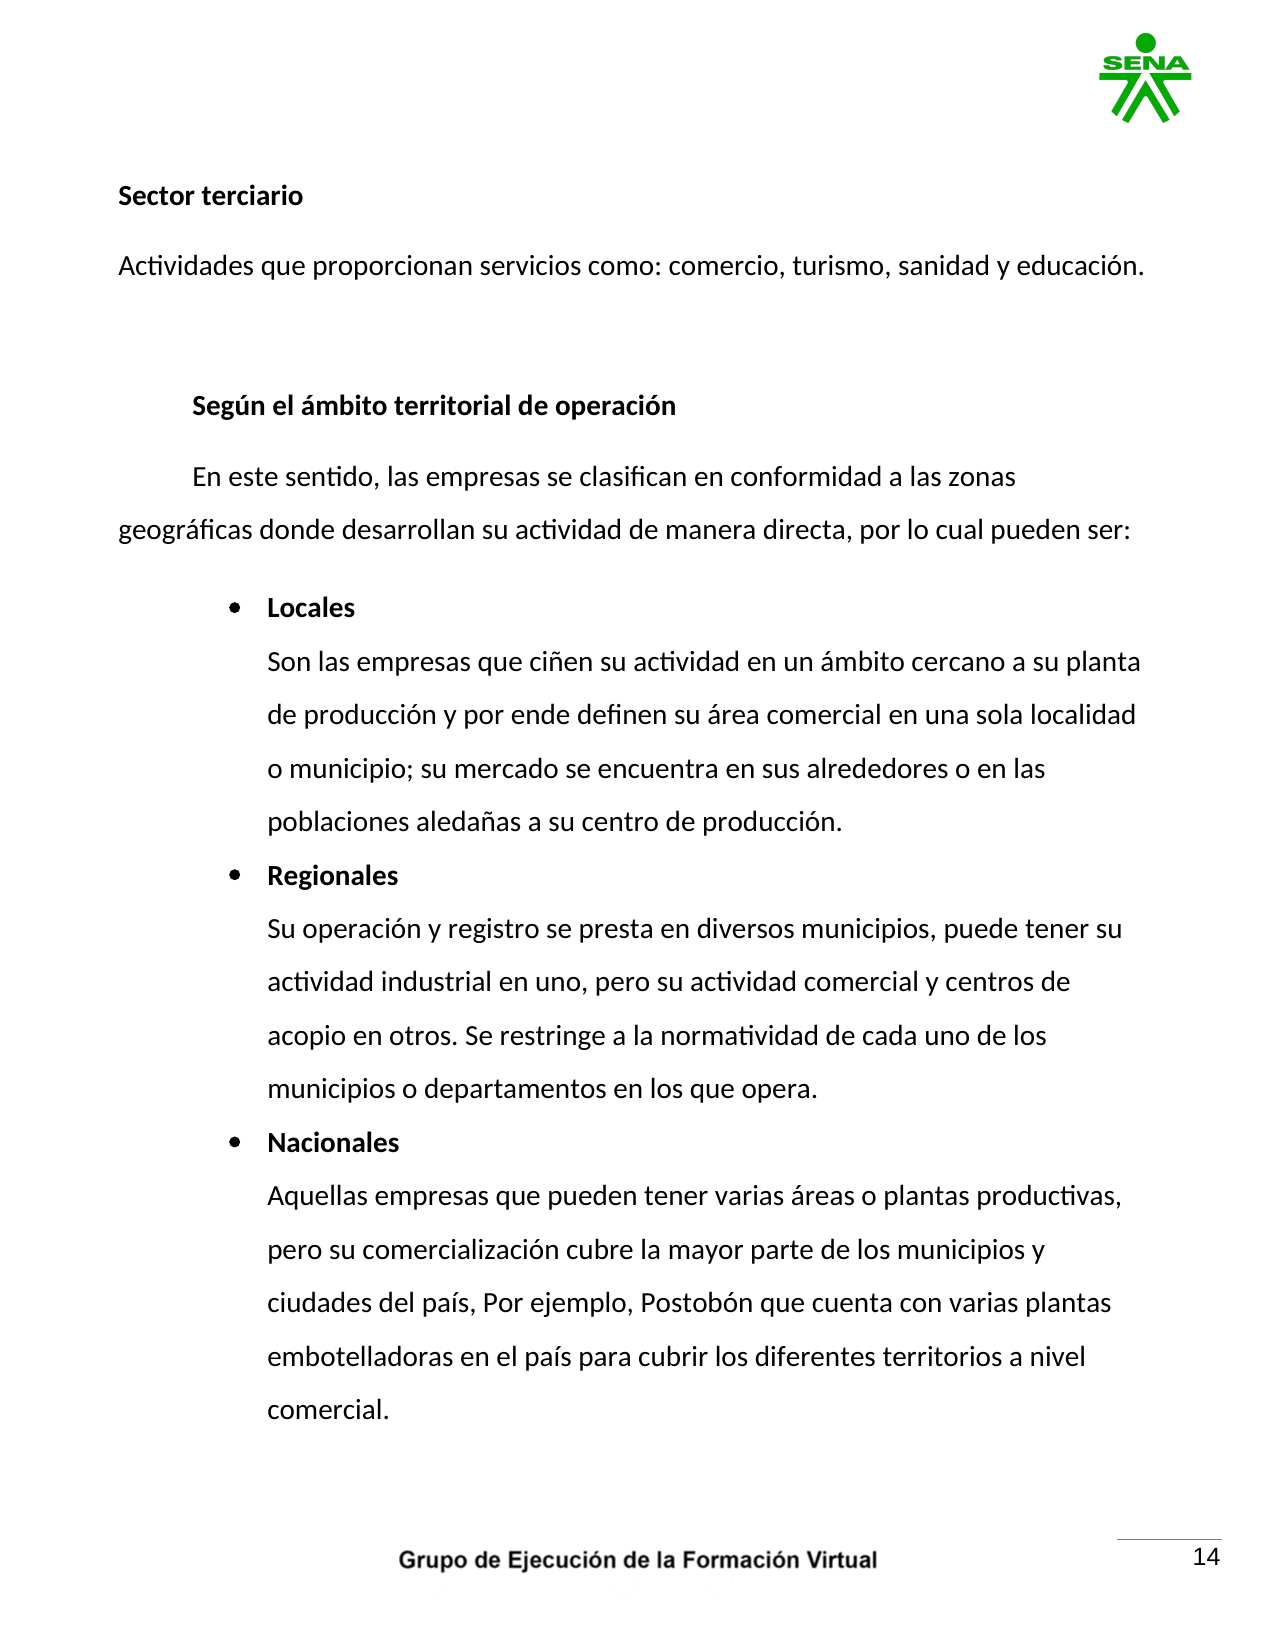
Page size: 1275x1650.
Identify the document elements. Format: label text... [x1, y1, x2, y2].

text Actividades que proporcionan servicios como: comercio, turismo, sanidad y educación. [118, 247, 1152, 283]
text Sector terciario [118, 177, 1152, 213]
list Nacionales [229, 1124, 1152, 1159]
list Su operación y registro se presta en diversos municipios, puede tener su actividad industrial en uno, pero su actividad comercial y centros de acopio en otros. Se restringe a la normatividad de cada uno de los municipios o departamentos en los que opera. [267, 910, 1152, 1106]
list Locales [229, 589, 1152, 625]
list Aquellas empresas que pueden tener varias áreas o plantas productivas, pero su comercialización cubre la mayor parte de los municipios y ciudades del país, Por ejemplo, Postobón que cuenta con varias plantas embotelladoras en el país para cubrir los diferentes territorios a nivel comercial. [267, 1177, 1152, 1427]
list Son las empresas que ciñen su actividad en un ámbito cercano a su planta de producción y por ende definen su área comercial en una sola localidad o municipio; su mercado se encuentra en sus alrededores o en las poblaciones aledañas a su centro de producción. [267, 643, 1152, 839]
picture [1099, 33, 1192, 123]
list Regionales [229, 857, 1152, 892]
text Según el ámbito territorial de operación [118, 387, 1152, 423]
text En este sentido, las empresas se clasifican en conformidad a las zonas geográficas donde desarrollan su actividad de manera directa, por lo cual pueden ser: [118, 458, 1152, 547]
picture [0, 1500, 1275, 1611]
